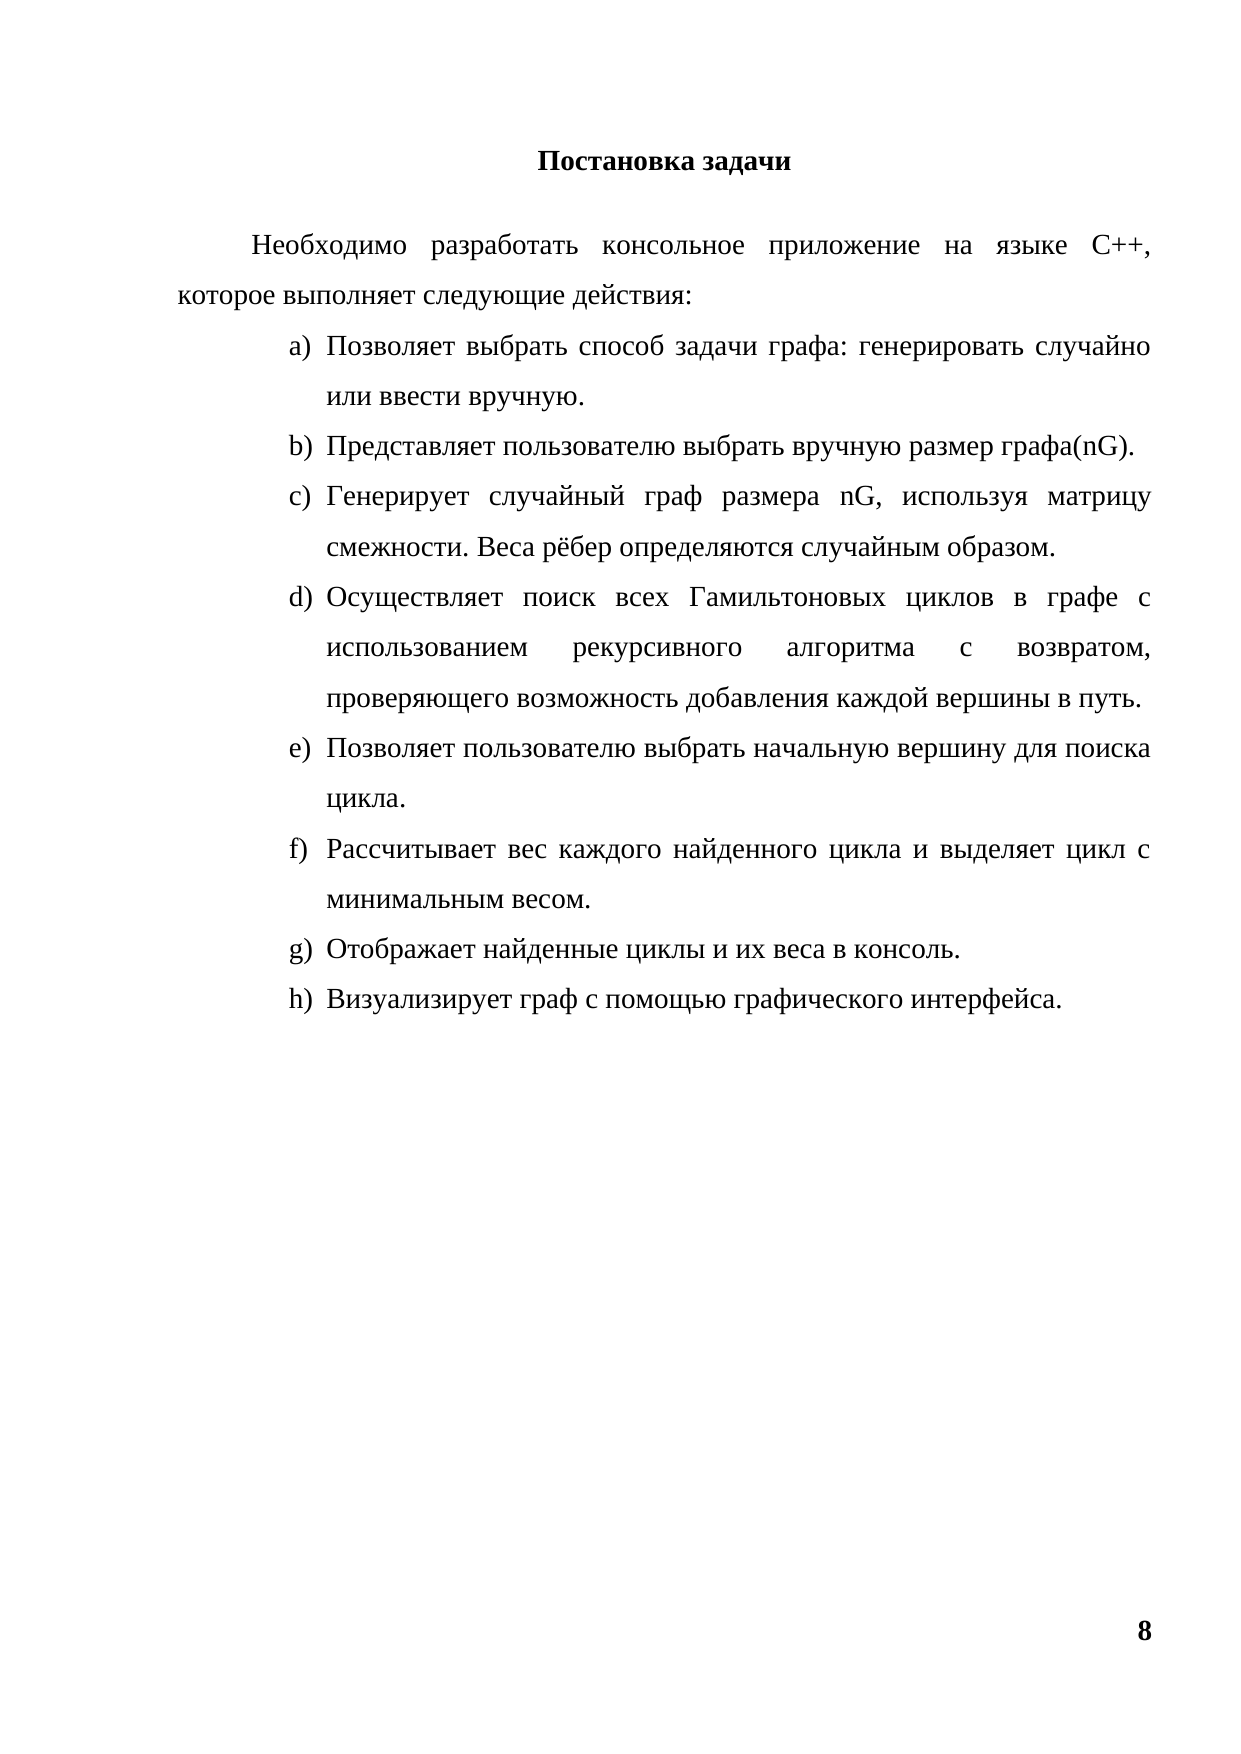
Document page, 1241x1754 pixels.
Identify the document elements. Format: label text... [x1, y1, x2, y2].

list Визуализирует граф с помощью графического интерфейса. [288, 982, 1152, 1015]
text Необходимо разработать консольное приложение на языке C++, которое выполняет следующие действия: [177, 227, 1152, 311]
list Генерирует случайный граф размера nG, используя матрицу смежности. Веса рёбер определяются случайным образом. [288, 478, 1152, 562]
subtitle Постановка задачи [177, 143, 1152, 177]
list Представляет пользователю выбрать вручную размер графа(nG). [288, 428, 1152, 462]
list Рассчитывает вес каждого найденного цикла и выделяет цикл с минимальным весом. [288, 831, 1152, 914]
list Позволяет пользователю выбрать начальную вершину для поиска цикла. [288, 730, 1152, 814]
list Отображает найденные циклы и их веса в консоль. [288, 931, 1152, 965]
list Позволяет выбрать способ задачи графа: генерировать случайно или ввести вручную. [288, 328, 1152, 411]
list Осуществляет поиск всех Гамильтоновых циклов в графе с использованием рекурсивного алгоритма с возвратом, проверяющего возможность добавления каждой вершины в путь. [288, 579, 1152, 713]
